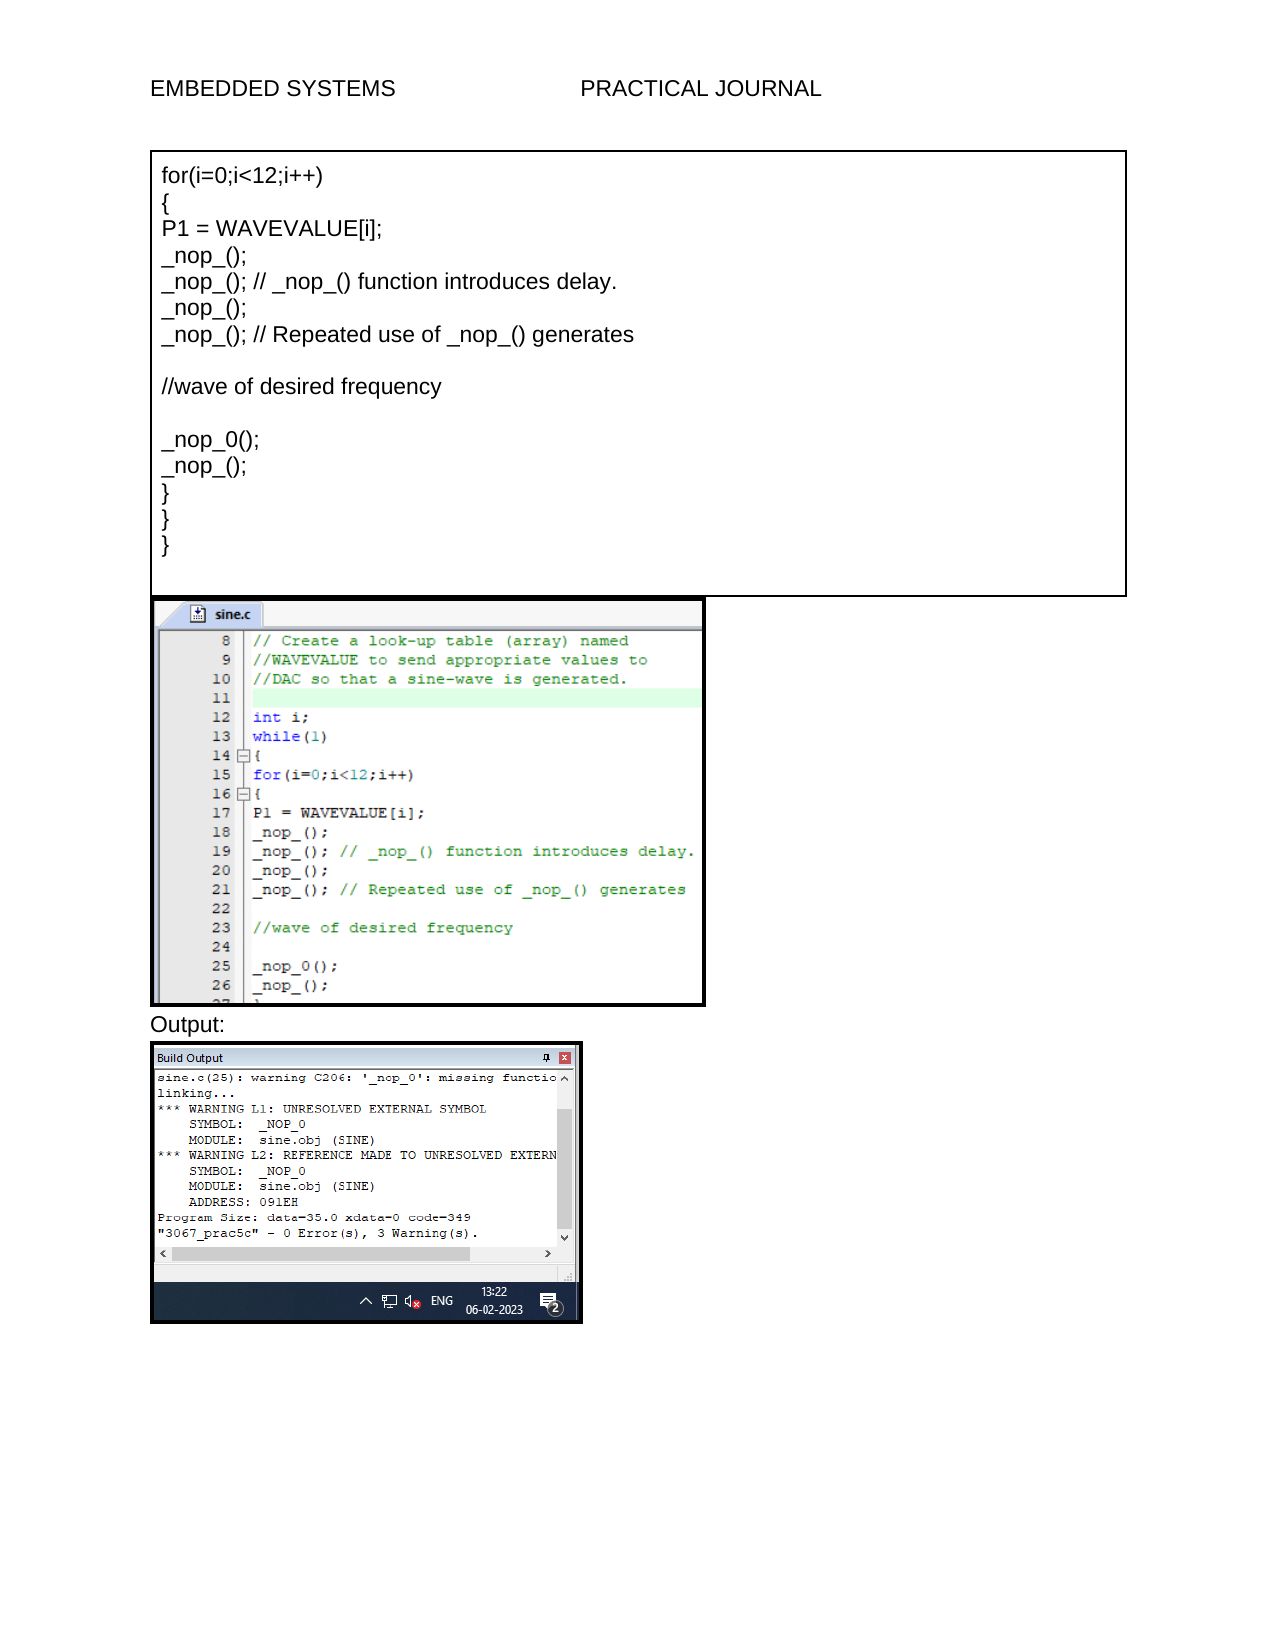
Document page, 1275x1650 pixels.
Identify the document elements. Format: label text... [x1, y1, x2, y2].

picture [154, 1045, 579, 1320]
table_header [152, 152, 1125, 594]
text Output: [150, 1011, 1125, 1037]
picture [154, 601, 702, 1003]
